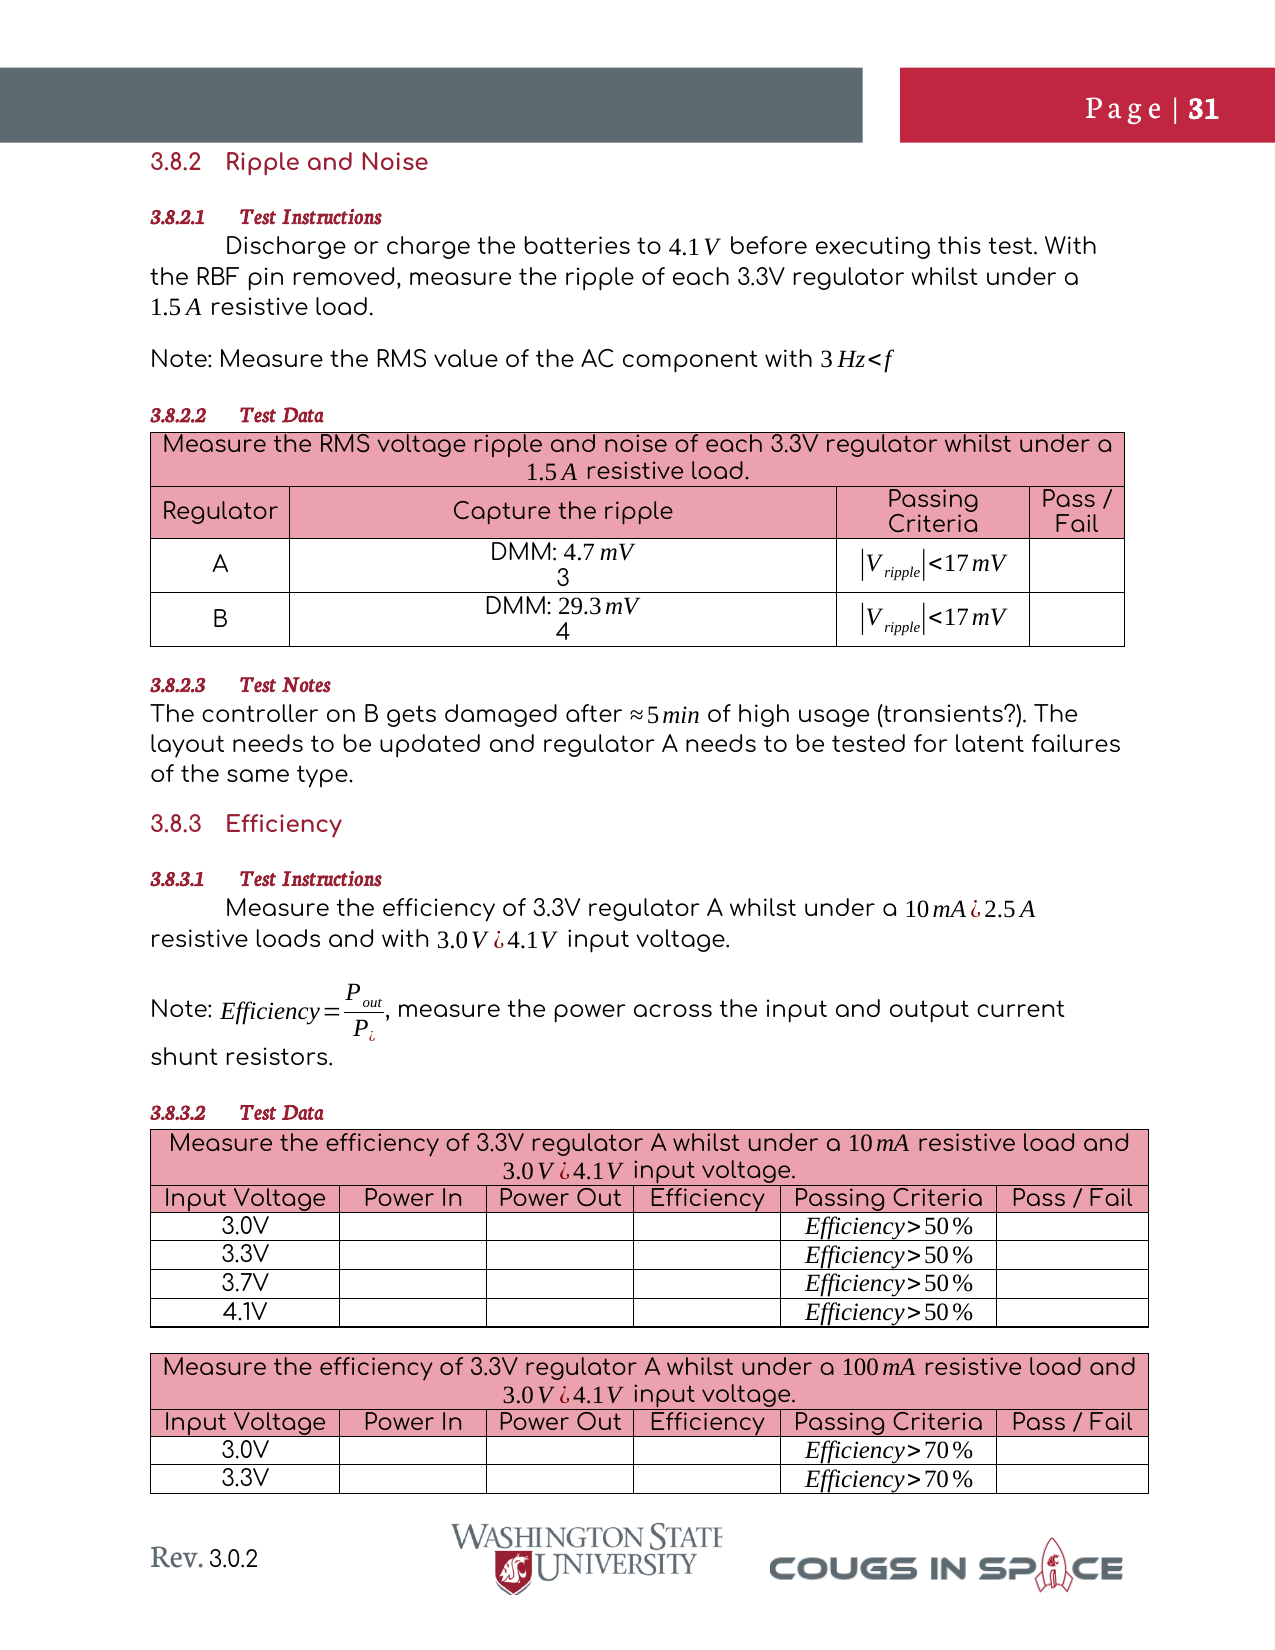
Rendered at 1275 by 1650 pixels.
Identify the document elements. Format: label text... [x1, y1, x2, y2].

text Measure the efficiency of 3.3V regulator A whilst under a resistive loads and with input voltage. [150, 895, 1125, 954]
table_cell [837, 593, 1029, 646]
table_cell 3.0V [151, 1213, 339, 1240]
table_cell Efficiency [634, 1410, 780, 1436]
table_cell 4.1V [151, 1299, 339, 1326]
table_cell Input Voltage [151, 1186, 339, 1212]
table_cell [340, 1241, 486, 1269]
subtitle Ripple and Noise [150, 150, 1125, 176]
table_cell Power Out [487, 1410, 633, 1436]
table_cell [634, 1241, 780, 1269]
table_cell [997, 1241, 1148, 1269]
table_cell Pass / Fail [997, 1410, 1148, 1436]
table_cell [487, 1299, 633, 1326]
table_cell 3.3V [151, 1465, 339, 1493]
table_cell [997, 1465, 1148, 1493]
text The controller on B gets damaged after of high usage (transients?). The layout needs to be updated and regulator A needs to be tested for latent failures of the same type. [150, 701, 1125, 787]
table_cell A [151, 539, 289, 592]
table_cell [781, 1213, 996, 1240]
table_cell 3.7V [151, 1270, 339, 1298]
table_cell Passing Criteria [781, 1410, 996, 1436]
table_cell [487, 1465, 633, 1493]
subtitle Test Data [150, 1096, 1125, 1125]
table_cell [997, 1213, 1148, 1240]
table_cell [781, 1437, 996, 1464]
table_cell DMM: 4 [290, 593, 836, 646]
subtitle Test Notes [150, 668, 1125, 697]
subtitle Test Instructions [150, 862, 1125, 891]
table_cell 3.0V [151, 1437, 339, 1464]
table_cell Regulator [151, 487, 289, 538]
picture [769, 1537, 1123, 1594]
table_header Measure the RMS voltage ripple and noise of each 3.3V regulator whilst under a resistive load. [151, 433, 1124, 486]
table_cell Capture the ripple [290, 487, 836, 538]
table_cell Passing Criteria [837, 487, 1029, 538]
table_cell [837, 539, 1029, 592]
table_cell Efficiency [634, 1186, 780, 1212]
table_cell [340, 1270, 486, 1298]
table_cell [340, 1437, 486, 1464]
table_cell 3.3V [151, 1241, 339, 1269]
table_cell [487, 1437, 633, 1464]
table_cell [340, 1465, 486, 1493]
table_cell B [151, 593, 289, 646]
table_cell Input Voltage [151, 1410, 339, 1436]
table_cell Power In [340, 1186, 486, 1212]
table_cell [487, 1241, 633, 1269]
picture [450, 1522, 723, 1595]
table_cell [781, 1241, 996, 1269]
table_cell [487, 1270, 633, 1298]
table_cell [340, 1299, 486, 1326]
table_cell [997, 1270, 1148, 1298]
table_cell [781, 1270, 996, 1298]
table_cell [634, 1270, 780, 1298]
subtitle Efficiency [150, 812, 1125, 837]
table_cell [997, 1437, 1148, 1464]
table_header Measure the efficiency of 3.3V regulator A whilst under a resistive load and input voltage. [151, 1130, 1148, 1185]
table_cell [781, 1299, 996, 1326]
subtitle Test Instructions [150, 200, 1125, 229]
table_cell Pass / Fail [1030, 487, 1124, 538]
table_cell Power Out [487, 1186, 633, 1212]
table_cell [781, 1465, 996, 1493]
table_cell Pass / Fail [997, 1186, 1148, 1212]
text Note: Measure the RMS value of the AC component with [150, 346, 1125, 374]
table_cell DMM: 3 [290, 539, 836, 592]
table_cell [340, 1213, 486, 1240]
text Discharge or charge the batteries to before executing this test. With the RBF pin removed, measure the ripple of each 3.3V regulator whilst under a resistive load. [150, 233, 1125, 322]
subtitle Test Data [150, 398, 1125, 427]
table_cell Power In [340, 1410, 486, 1436]
table_cell [997, 1299, 1148, 1326]
table_cell [634, 1465, 780, 1493]
table_cell [634, 1213, 780, 1240]
table_cell [487, 1213, 633, 1240]
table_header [151, 1354, 1148, 1409]
table_cell [1030, 593, 1124, 646]
table_cell [634, 1299, 780, 1326]
table_cell [1030, 539, 1124, 592]
text Note: , measure the power across the input and output current shunt resistors. [150, 979, 1125, 1071]
table_cell Passing Criteria [781, 1186, 996, 1212]
table_cell [634, 1437, 780, 1464]
